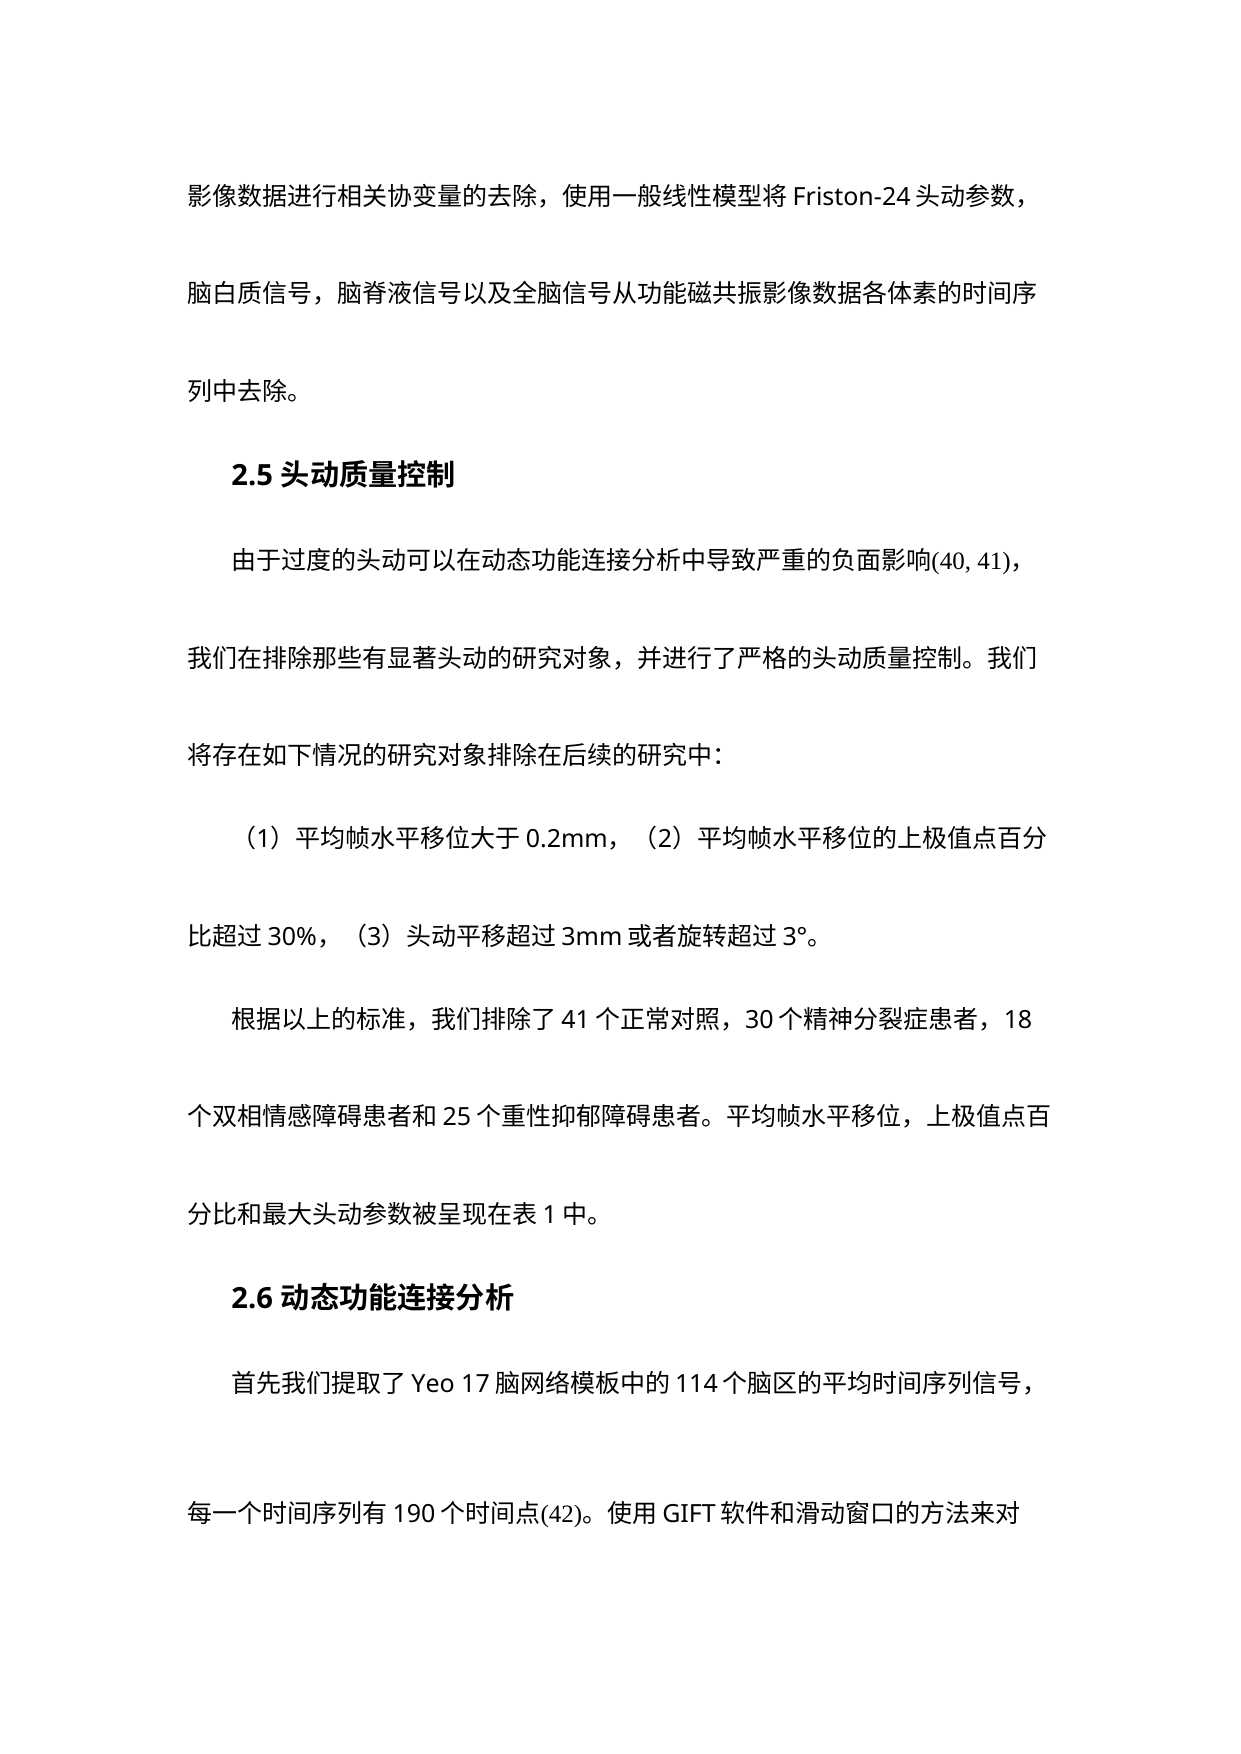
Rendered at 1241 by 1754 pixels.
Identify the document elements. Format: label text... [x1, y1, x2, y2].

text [187, 162, 1053, 422]
text （1）平均帧水平移位大于0.2mm，（2）平均帧水平移位的上极值点百分比超过30%，（3）头动平移超过3mm或者旋转超过3°。 [187, 804, 1053, 967]
text 根据以上的标准，我们排除了41个正常对照，30个精神分裂症患者，18个双相情感障碍患者和25个重性抑郁障碍患者。平均帧水平移位，上极值点百分比和最大头动参数被呈现在表1中。 [187, 985, 1053, 1245]
text 2.5 头动质量控制 [187, 440, 1053, 505]
text 由于过度的头动可以在动态功能连接分析中导致严重的负面影响(40, 41)，我们在排除那些有显著头动的研究对象，并进行了严格的头动质量控制。我们将存在如下情况的研究对象排除在后续的研究中： [187, 526, 1053, 786]
text 2.6 动态功能连接分析 [187, 1263, 1053, 1328]
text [187, 1349, 1053, 1544]
